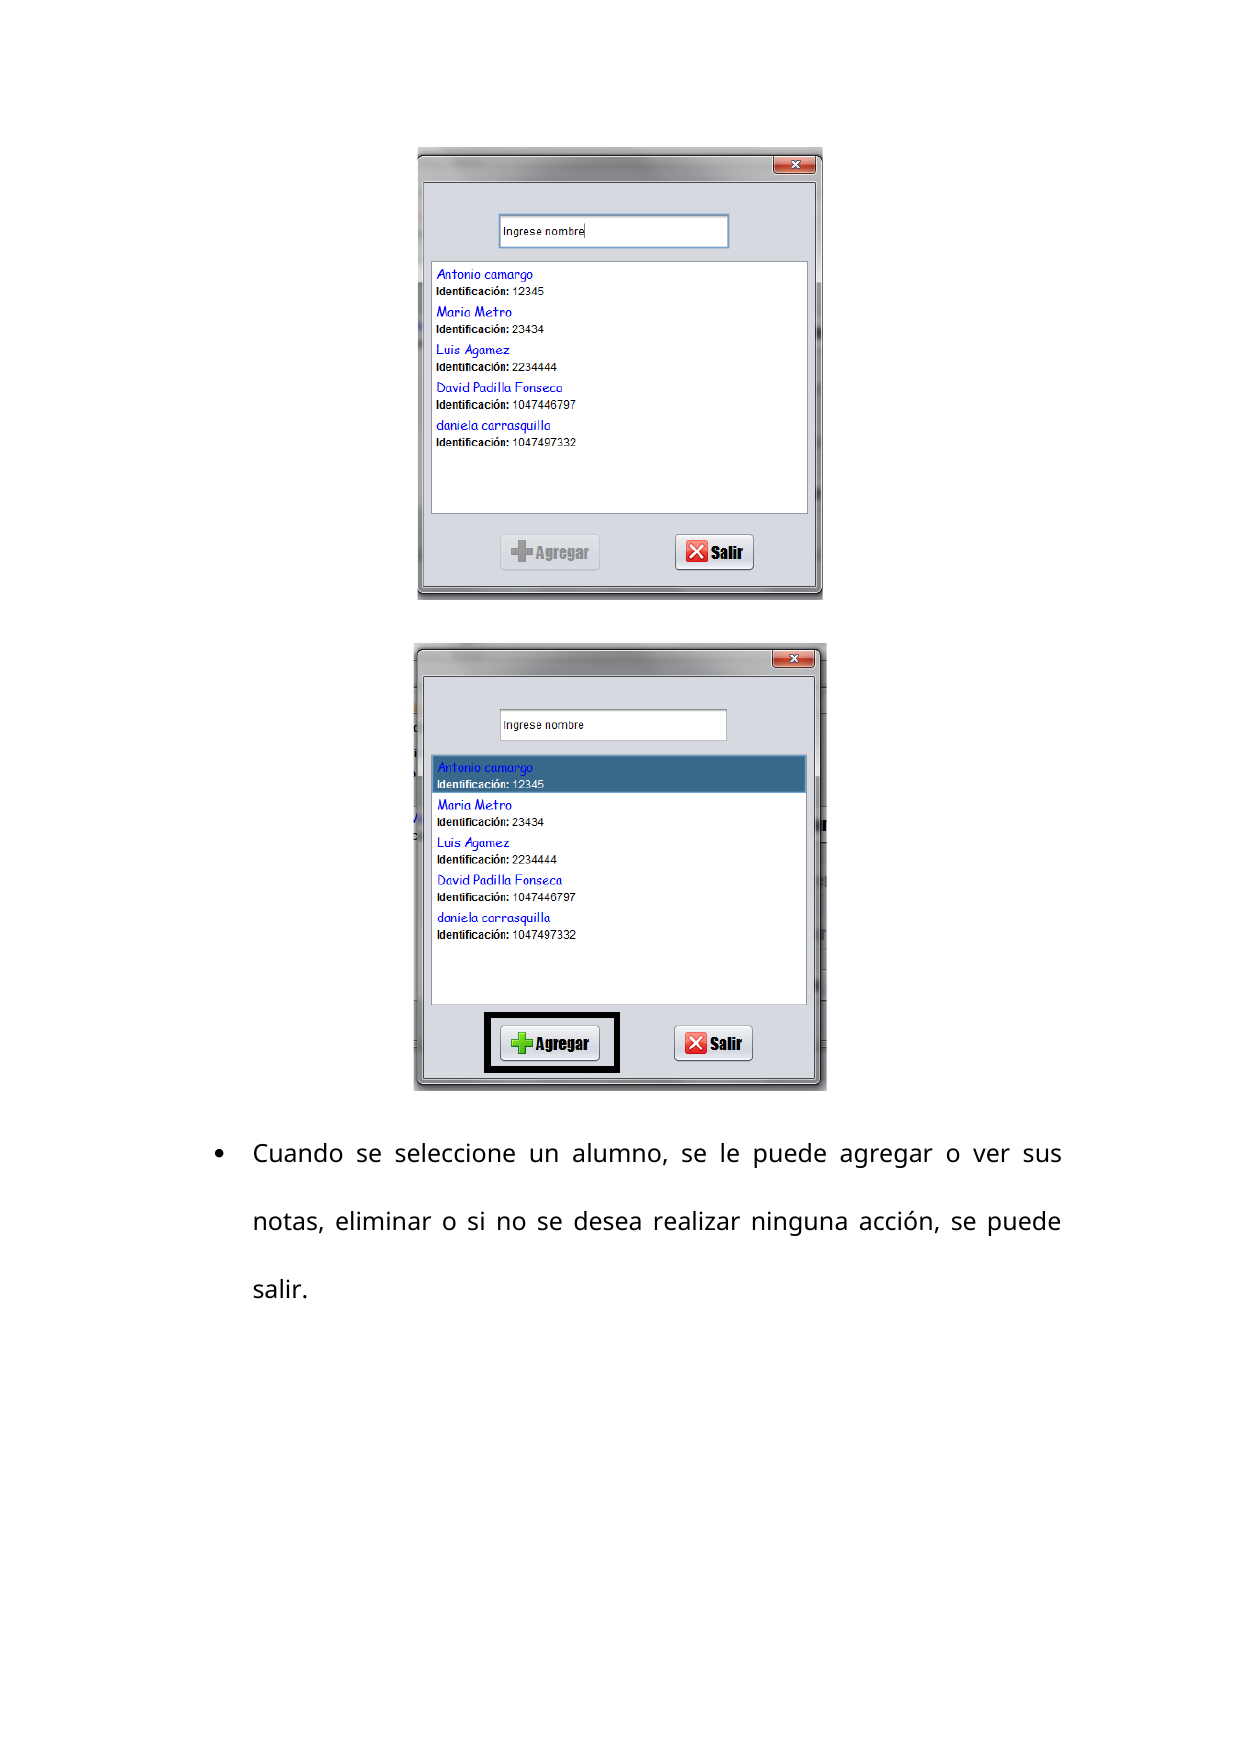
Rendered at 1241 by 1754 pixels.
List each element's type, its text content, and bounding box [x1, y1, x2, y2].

picture [413, 643, 827, 1091]
list Cuando se seleccione un alumno, se le puede agregar o ver sus notas, eliminar o si no se desea realizar ninguna acción, se puede salir. [215, 1135, 1063, 1306]
picture [417, 147, 823, 600]
